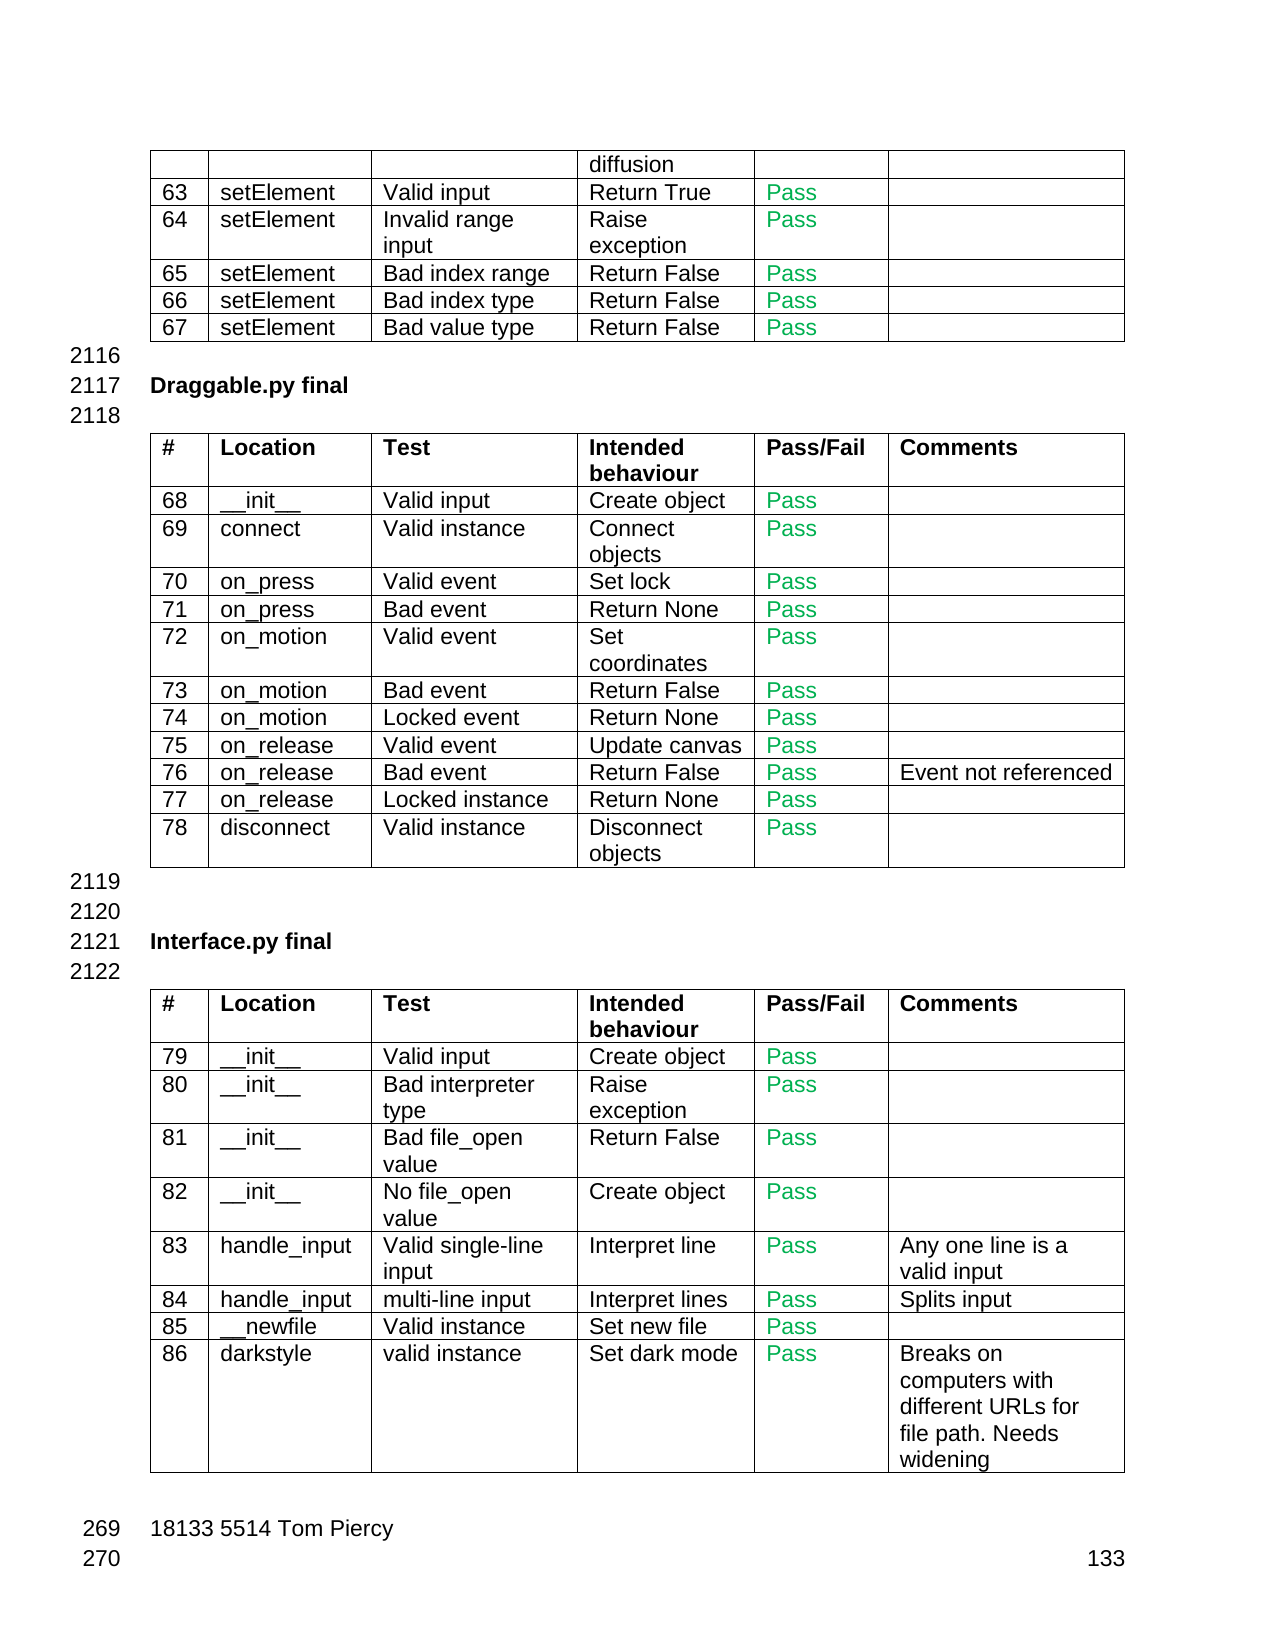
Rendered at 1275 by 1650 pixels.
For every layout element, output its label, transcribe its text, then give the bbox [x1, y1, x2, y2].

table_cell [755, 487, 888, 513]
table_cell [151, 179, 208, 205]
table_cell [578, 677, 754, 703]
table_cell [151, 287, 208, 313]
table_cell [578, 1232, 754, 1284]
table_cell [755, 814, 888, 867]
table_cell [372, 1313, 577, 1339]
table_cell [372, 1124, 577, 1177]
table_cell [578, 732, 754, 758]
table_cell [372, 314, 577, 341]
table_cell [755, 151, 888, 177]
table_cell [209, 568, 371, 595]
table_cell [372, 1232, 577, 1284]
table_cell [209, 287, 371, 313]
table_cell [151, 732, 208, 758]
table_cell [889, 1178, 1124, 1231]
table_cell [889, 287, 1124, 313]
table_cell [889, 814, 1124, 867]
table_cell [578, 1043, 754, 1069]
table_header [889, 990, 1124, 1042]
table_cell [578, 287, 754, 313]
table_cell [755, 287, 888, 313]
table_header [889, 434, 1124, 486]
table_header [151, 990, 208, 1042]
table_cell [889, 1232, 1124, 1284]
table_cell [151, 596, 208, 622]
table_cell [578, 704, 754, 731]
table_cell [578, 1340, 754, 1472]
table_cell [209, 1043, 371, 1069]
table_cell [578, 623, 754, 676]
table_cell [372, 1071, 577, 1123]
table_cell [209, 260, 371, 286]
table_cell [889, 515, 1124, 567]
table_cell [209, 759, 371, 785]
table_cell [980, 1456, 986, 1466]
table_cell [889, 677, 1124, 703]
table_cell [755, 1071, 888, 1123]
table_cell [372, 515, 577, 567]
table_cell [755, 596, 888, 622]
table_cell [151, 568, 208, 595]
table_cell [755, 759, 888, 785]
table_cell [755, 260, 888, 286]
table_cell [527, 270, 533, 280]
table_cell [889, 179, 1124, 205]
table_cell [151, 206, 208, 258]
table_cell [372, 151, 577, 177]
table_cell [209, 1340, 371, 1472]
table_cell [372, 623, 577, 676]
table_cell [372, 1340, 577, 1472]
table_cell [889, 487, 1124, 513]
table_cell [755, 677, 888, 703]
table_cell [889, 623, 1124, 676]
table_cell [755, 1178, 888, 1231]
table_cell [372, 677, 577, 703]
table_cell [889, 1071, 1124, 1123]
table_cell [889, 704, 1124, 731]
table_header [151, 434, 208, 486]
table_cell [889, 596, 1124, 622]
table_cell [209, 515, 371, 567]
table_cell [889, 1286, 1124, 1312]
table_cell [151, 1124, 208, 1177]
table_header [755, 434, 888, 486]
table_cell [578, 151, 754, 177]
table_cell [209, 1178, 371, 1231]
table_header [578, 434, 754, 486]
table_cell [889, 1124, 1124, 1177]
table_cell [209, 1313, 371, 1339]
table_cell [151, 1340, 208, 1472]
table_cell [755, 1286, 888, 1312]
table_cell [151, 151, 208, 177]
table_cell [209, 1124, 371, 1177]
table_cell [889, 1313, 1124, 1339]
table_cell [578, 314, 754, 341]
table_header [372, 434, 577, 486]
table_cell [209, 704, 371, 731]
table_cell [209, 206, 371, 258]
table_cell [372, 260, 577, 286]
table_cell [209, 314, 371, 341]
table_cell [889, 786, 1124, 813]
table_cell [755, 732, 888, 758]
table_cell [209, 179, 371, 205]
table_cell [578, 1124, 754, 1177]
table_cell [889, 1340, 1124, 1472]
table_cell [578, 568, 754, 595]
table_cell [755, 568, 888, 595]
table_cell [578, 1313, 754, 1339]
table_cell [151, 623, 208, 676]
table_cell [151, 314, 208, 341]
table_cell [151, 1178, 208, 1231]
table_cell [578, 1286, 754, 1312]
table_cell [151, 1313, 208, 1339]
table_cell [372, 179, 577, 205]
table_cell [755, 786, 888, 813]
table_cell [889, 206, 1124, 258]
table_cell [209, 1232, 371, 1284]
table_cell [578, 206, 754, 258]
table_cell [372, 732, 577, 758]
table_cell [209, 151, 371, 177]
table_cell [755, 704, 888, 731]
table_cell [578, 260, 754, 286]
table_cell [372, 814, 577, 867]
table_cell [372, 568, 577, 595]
text Interface.py final [150, 928, 1125, 954]
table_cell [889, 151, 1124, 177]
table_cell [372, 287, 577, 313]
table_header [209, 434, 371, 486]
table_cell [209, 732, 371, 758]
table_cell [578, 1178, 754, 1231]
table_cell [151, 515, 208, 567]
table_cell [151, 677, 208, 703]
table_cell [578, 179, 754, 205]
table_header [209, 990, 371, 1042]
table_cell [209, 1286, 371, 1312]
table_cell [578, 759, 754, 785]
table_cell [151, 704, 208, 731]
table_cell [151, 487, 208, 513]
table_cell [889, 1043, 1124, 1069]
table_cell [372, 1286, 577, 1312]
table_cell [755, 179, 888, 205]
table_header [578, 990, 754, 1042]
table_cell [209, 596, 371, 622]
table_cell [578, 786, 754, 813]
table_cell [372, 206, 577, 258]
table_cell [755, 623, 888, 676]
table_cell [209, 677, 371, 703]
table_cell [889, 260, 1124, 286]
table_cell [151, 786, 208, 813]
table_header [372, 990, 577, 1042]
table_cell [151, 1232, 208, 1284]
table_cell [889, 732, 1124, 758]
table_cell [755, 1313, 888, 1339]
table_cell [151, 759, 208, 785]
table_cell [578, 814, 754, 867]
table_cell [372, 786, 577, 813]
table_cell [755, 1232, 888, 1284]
text Draggable.py final [150, 372, 1125, 398]
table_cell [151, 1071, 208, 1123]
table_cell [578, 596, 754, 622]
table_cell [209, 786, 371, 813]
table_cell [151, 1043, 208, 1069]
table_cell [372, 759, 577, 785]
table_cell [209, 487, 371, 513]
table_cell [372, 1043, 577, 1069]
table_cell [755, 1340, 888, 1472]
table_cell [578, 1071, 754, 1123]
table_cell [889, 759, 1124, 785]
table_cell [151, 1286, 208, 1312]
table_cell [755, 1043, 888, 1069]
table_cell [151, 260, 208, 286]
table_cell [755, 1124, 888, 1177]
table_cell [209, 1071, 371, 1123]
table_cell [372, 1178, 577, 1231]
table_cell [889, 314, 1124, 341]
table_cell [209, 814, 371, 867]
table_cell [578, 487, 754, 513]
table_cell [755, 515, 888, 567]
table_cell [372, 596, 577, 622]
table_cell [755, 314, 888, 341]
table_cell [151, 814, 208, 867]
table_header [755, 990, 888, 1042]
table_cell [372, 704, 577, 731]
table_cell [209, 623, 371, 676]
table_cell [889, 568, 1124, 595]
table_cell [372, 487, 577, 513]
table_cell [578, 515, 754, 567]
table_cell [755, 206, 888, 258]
